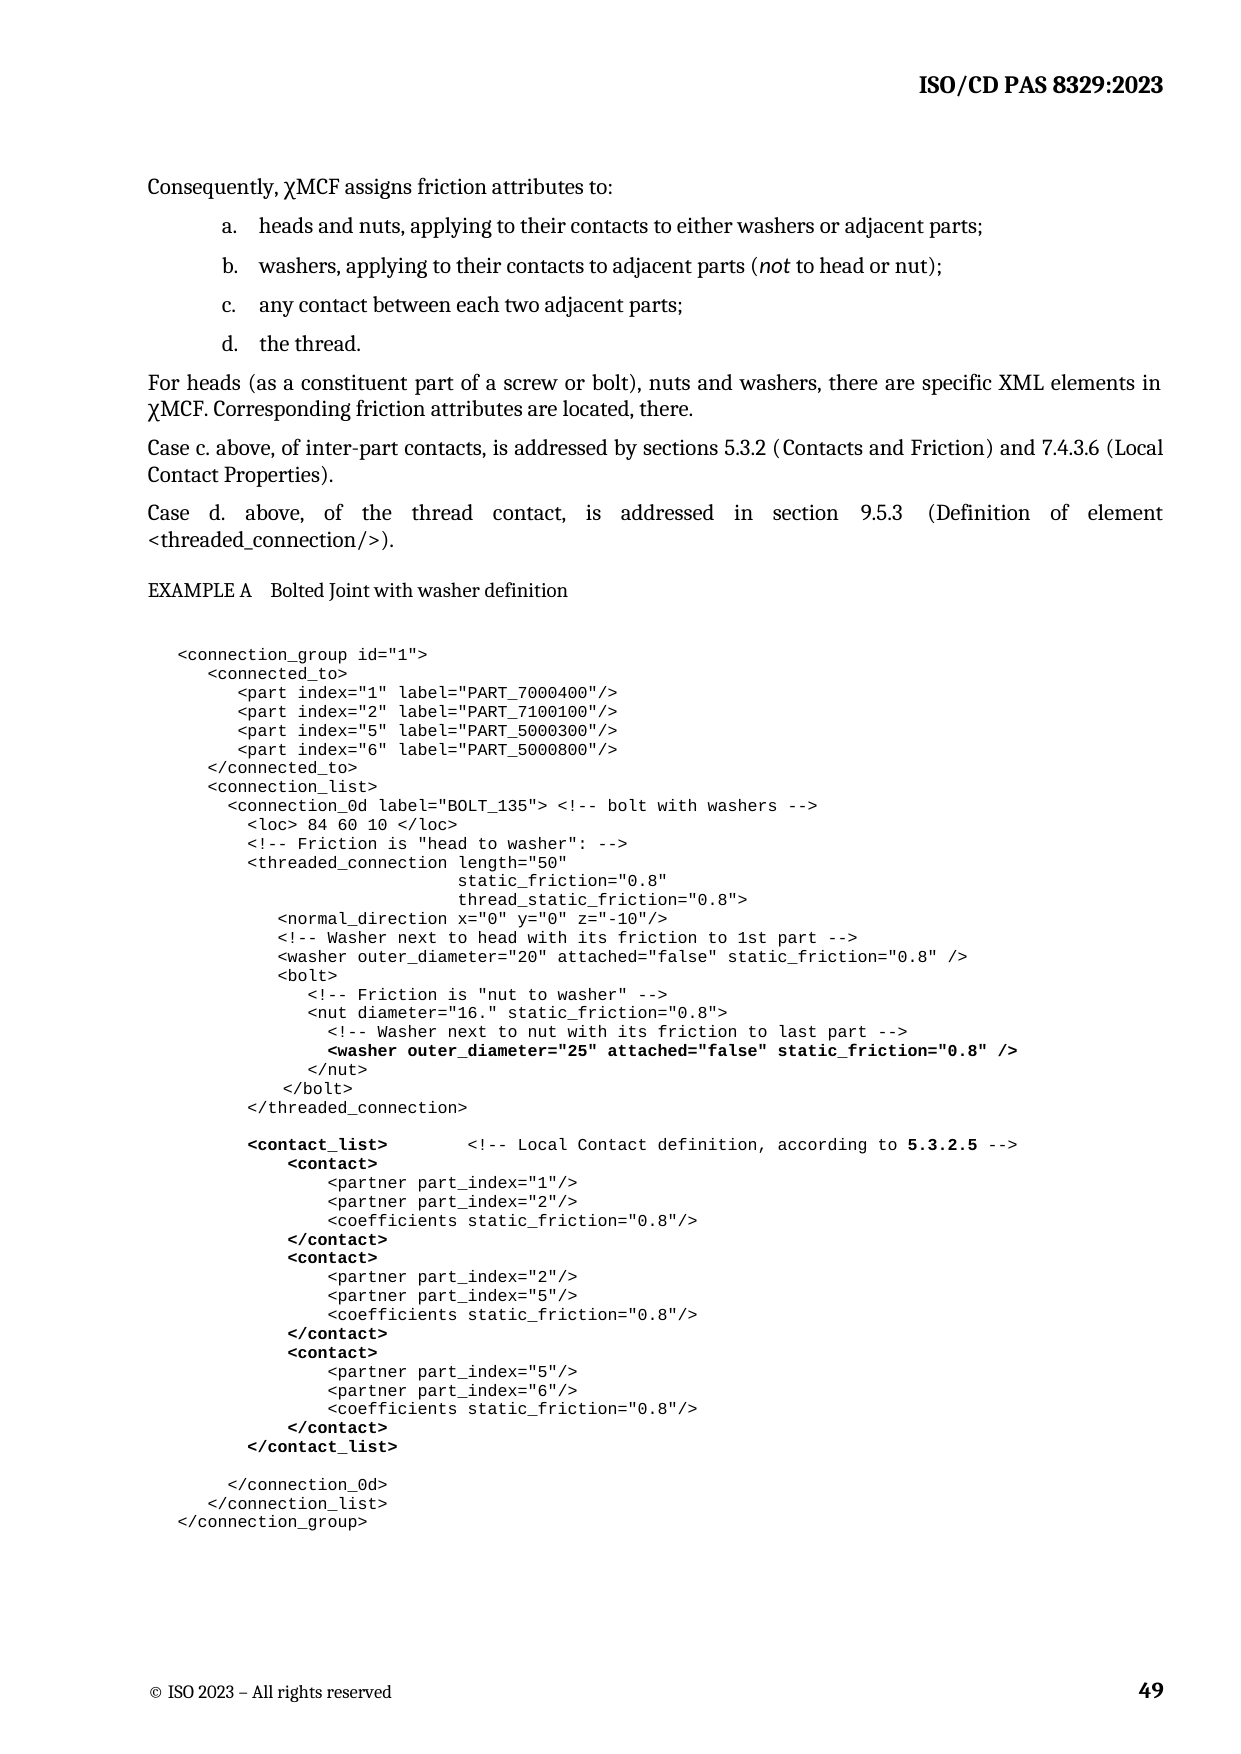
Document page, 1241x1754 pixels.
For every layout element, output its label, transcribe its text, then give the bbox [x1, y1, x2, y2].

text <partner part_index="5"/> [165, 1363, 1146, 1382]
text <connection_group id="1"> [165, 647, 1146, 666]
text For heads (as a constituent part of a screw or bolt), nuts and washers, there are specific XML elements in χMCF. Corresponding friction attributes are located, there. [148, 370, 1163, 422]
list heads and nuts, applying to their contacts to either washers or adjacent parts; [222, 213, 1163, 239]
text <partner part_index="5"/> [165, 1288, 1146, 1307]
text Case c. above, of inter-part contacts, is addressed by sections 5.3.2 (Contacts and Friction) and 7.4.3.6 (Local Contact Properties). [148, 435, 1163, 488]
text <!-- Washer next to head with its friction to 1st part --> [165, 929, 1146, 948]
text <coefficients static_friction="0.8"/> [165, 1212, 1146, 1231]
text <!-- Friction is "head to washer": --> [165, 835, 1146, 854]
text </connected_to> [165, 760, 1146, 779]
text </contact> [165, 1326, 1146, 1344]
text <washer outer_diameter="25" attached="false" static_friction="0.8" /> [165, 1043, 1146, 1062]
text <!-- Friction is "nut to washer" --> [165, 986, 1146, 1005]
text </connection_group> [165, 1514, 1146, 1533]
text <part index="2" label="PART_7100100"/> [165, 703, 1146, 722]
text <coefficients static_friction="0.8"/> [165, 1307, 1146, 1326]
text <contact> [165, 1344, 1146, 1363]
text <nut diameter="16." static_friction="0.8"> [165, 1005, 1146, 1024]
text thread_static_friction="0.8"> [165, 892, 1146, 911]
text </threaded_connection> [165, 1099, 1146, 1118]
list the thread. [222, 331, 1163, 357]
text <partner part_index="2"/> [165, 1193, 1146, 1212]
text <connected_to> [165, 666, 1146, 684]
text <normal_direction x="0" y="0" z="-10"/> [165, 911, 1146, 929]
text <part index="1" label="PART_7000400"/> [165, 684, 1146, 703]
text <partner part_index="6"/> [165, 1382, 1146, 1401]
text </connection_0d> [165, 1476, 1146, 1495]
list washers, applying to their contacts to adjacent parts (not to head or nut); [222, 252, 1163, 279]
text </connection_list> [165, 1495, 1146, 1514]
text <loc> 84 60 10 </loc> [165, 816, 1146, 835]
text <part index="5" label="PART_5000300"/> [165, 722, 1146, 741]
text </contact> [165, 1420, 1146, 1439]
text <partner part_index="2"/> [165, 1269, 1146, 1288]
text <washer outer_diameter="20" attached="false" static_friction="0.8" /> [165, 948, 1146, 967]
text </contact_list> [165, 1439, 1146, 1457]
text </contact> [165, 1231, 1146, 1250]
text <connection_0d label="BOLT_135"> <!-- bolt with washers --> [165, 798, 1146, 816]
list any contact between each two adjacent parts; [222, 292, 1163, 318]
text <partner part_index="1"/> [165, 1175, 1146, 1193]
text <bolt> [165, 967, 1146, 986]
text <contact_list> <!-- Local Contact definition, according to 5.3.2.5 --> [165, 1137, 1146, 1156]
text <contact> [165, 1156, 1146, 1175]
text <threaded_connection length="50" [165, 854, 1146, 873]
text <contact> [165, 1250, 1146, 1269]
text EXAMPLE A Bolted Joint with washer definition [148, 578, 1163, 603]
text <coefficients static_friction="0.8"/> [165, 1401, 1146, 1420]
text </bolt> [165, 1080, 1146, 1099]
text static_friction="0.8" [165, 873, 1146, 892]
text Case d. above, of the thread contact, is addressed in section 9.5.3 (Definition of element <threaded_connection/>). [148, 500, 1163, 553]
text <!-- Washer next to nut with its friction to last part --> [165, 1024, 1146, 1043]
text <connection_list> [165, 779, 1146, 798]
text Consequently, χMCF assigns friction attributes to: [148, 174, 1163, 200]
text <part index="6" label="PART_5000800"/> [165, 741, 1146, 760]
text </nut> [165, 1062, 1146, 1080]
